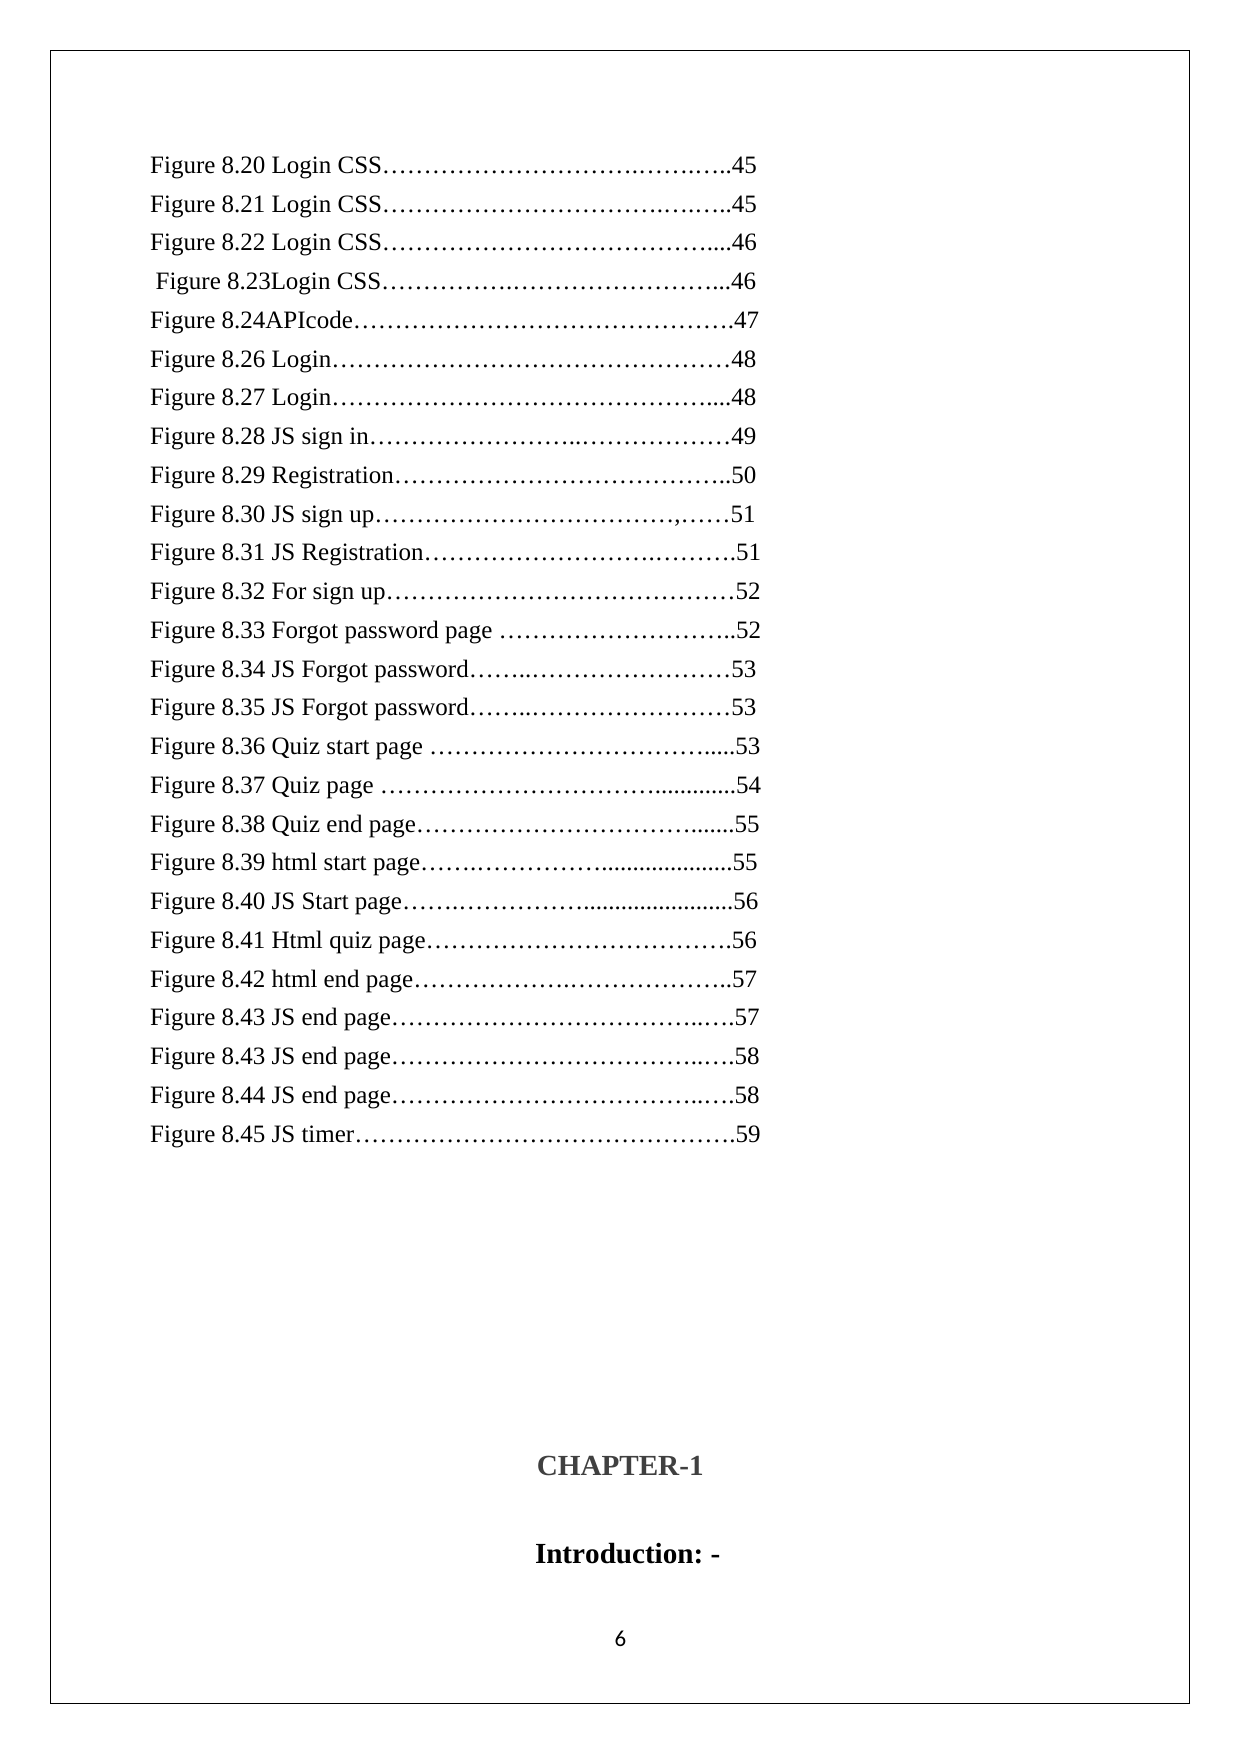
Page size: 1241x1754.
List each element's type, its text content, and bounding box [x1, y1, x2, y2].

text Figure 8.43 JS end page………………………………..….58 [150, 1041, 761, 1070]
text Figure 8.32 For sign up……………………………………52 [150, 576, 761, 605]
text Figure 8.44 JS end page………………………………..….58 [150, 1080, 761, 1109]
text Figure 8.40 JS Start page…….……………........................56 [150, 886, 761, 915]
text Figure 8.24APIcode……………………………………….47 [150, 305, 761, 334]
text Figure 8.42 html end page……………….………………..57 [150, 964, 761, 992]
text Figure 8.21 Login CSS…………………………….….…..45 [150, 189, 761, 217]
text Figure 8.33 Forgot password page ………………………..52 [150, 615, 761, 644]
text Figure 8.31 JS Registration……………………….……….51 [150, 537, 761, 566]
text Figure 8.45 JS timer……………………………………….59 [150, 1119, 761, 1147]
text Figure 8.35 JS Forgot password……..……………………53 [150, 692, 761, 721]
text Figure 8.38 Quiz end page…………………………….......55 [150, 809, 761, 837]
text Figure 8.20 Login CSS………………………….…….…..45 [150, 150, 761, 179]
text Figure 8.43 JS end page………………………………..….57 [150, 1002, 761, 1031]
text Figure 8.37 Quiz page …………………………….............54 [150, 770, 761, 799]
text Figure 8.30 JS sign up………………………………,……51 [150, 499, 761, 527]
text Figure 8.28 JS sign in……………………..………………49 [150, 421, 761, 450]
text Figure 8.23Login CSS…………….……………………...46 [150, 266, 761, 295]
text Figure 8.22 Login CSS…………………………………....46 [150, 227, 761, 256]
text CHAPTER-1 [150, 1448, 1090, 1482]
text Figure 8.26 Login…………………………………………48 [150, 344, 761, 372]
text Figure 8.27 Login………………………………………....48 [150, 382, 761, 411]
text Figure 8.29 Registration…………………………………..50 [150, 460, 761, 489]
text Introduction: - [150, 1536, 1090, 1569]
text Figure 8.34 JS Forgot password……..……………………53 [150, 654, 761, 682]
text Figure 8.39 html start page…….…………….....................55 [150, 847, 761, 876]
text Figure 8.36 Quiz start page …………………………….....53 [150, 731, 761, 760]
text Figure 8.41 Html quiz page……………………………….56 [150, 925, 761, 954]
